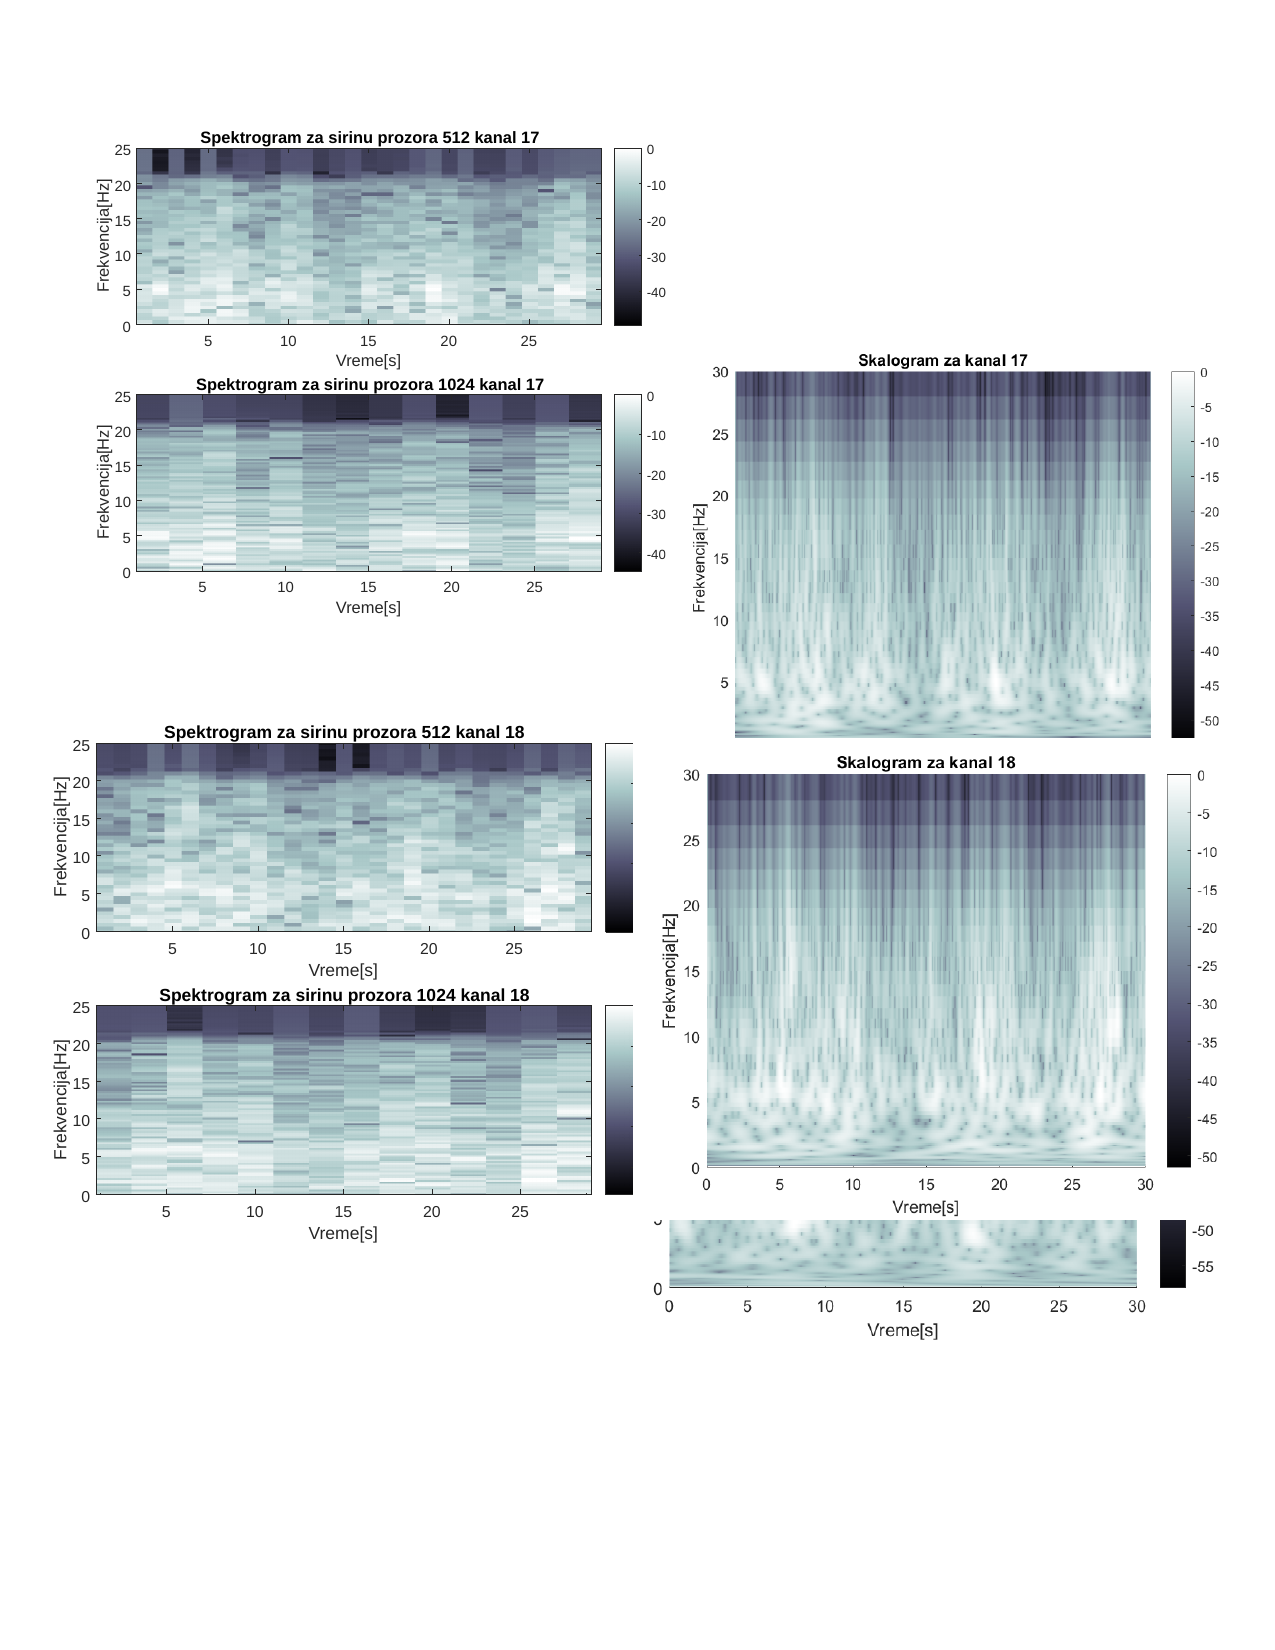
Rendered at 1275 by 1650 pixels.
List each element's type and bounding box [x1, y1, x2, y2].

picture [591, 337, 1275, 1344]
